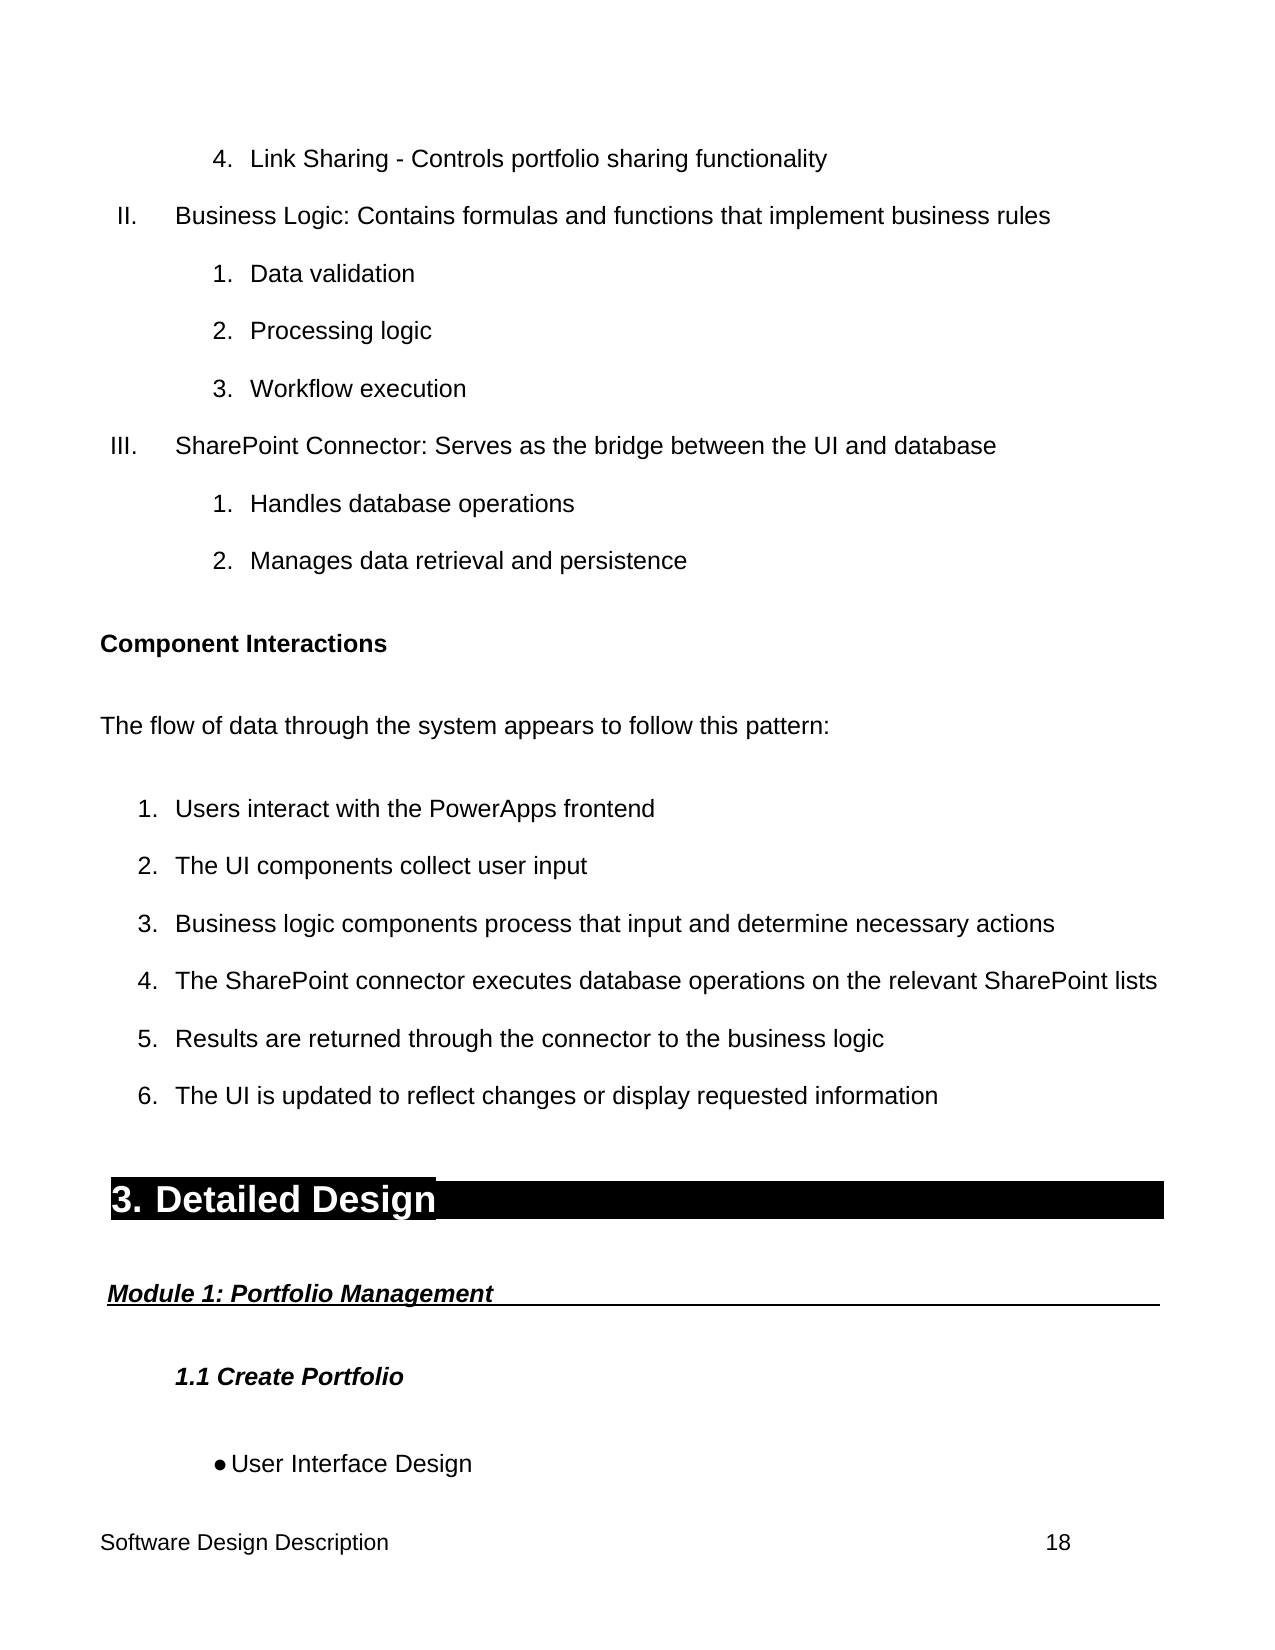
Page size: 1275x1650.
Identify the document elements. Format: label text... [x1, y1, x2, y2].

subtitle Detailed Design [436, 1177, 1175, 1220]
list The UI is updated to reflect changes or display requested information [137, 1081, 1175, 1110]
list The UI components collect user input [137, 851, 1175, 880]
list Business Logic: Contains formulas and functions that implement business rules [137, 201, 1175, 230]
list Results are returned through the connector to the business logic [137, 1024, 1175, 1052]
subtitle 1.1 Create Portfolio [100, 1362, 1175, 1391]
list User Interface Design [212, 1449, 1175, 1478]
subtitle Module 1: Portfolio Management [100, 1279, 1175, 1308]
text The flow of data through the system appears to follow this pattern: [100, 711, 1175, 740]
list The SharePoint connector executes database operations on the relevant SharePoint lists [137, 966, 1175, 995]
list Business logic components process that input and determine necessary actions [137, 909, 1175, 937]
list SharePoint Connector: Serves as the bridge between the UI and database [137, 431, 1175, 460]
list Processing logic [212, 316, 1175, 345]
list Users interact with the PowerApps frontend [137, 794, 1175, 822]
list Handles database operations [212, 489, 1175, 517]
list Link Sharing - Controls portfolio sharing functionality [212, 144, 1175, 172]
list Data validation [212, 259, 1175, 287]
list Workflow execution [212, 374, 1175, 402]
text Component Interactions [100, 629, 1175, 657]
list Manages data retrieval and persistence [212, 546, 1175, 575]
